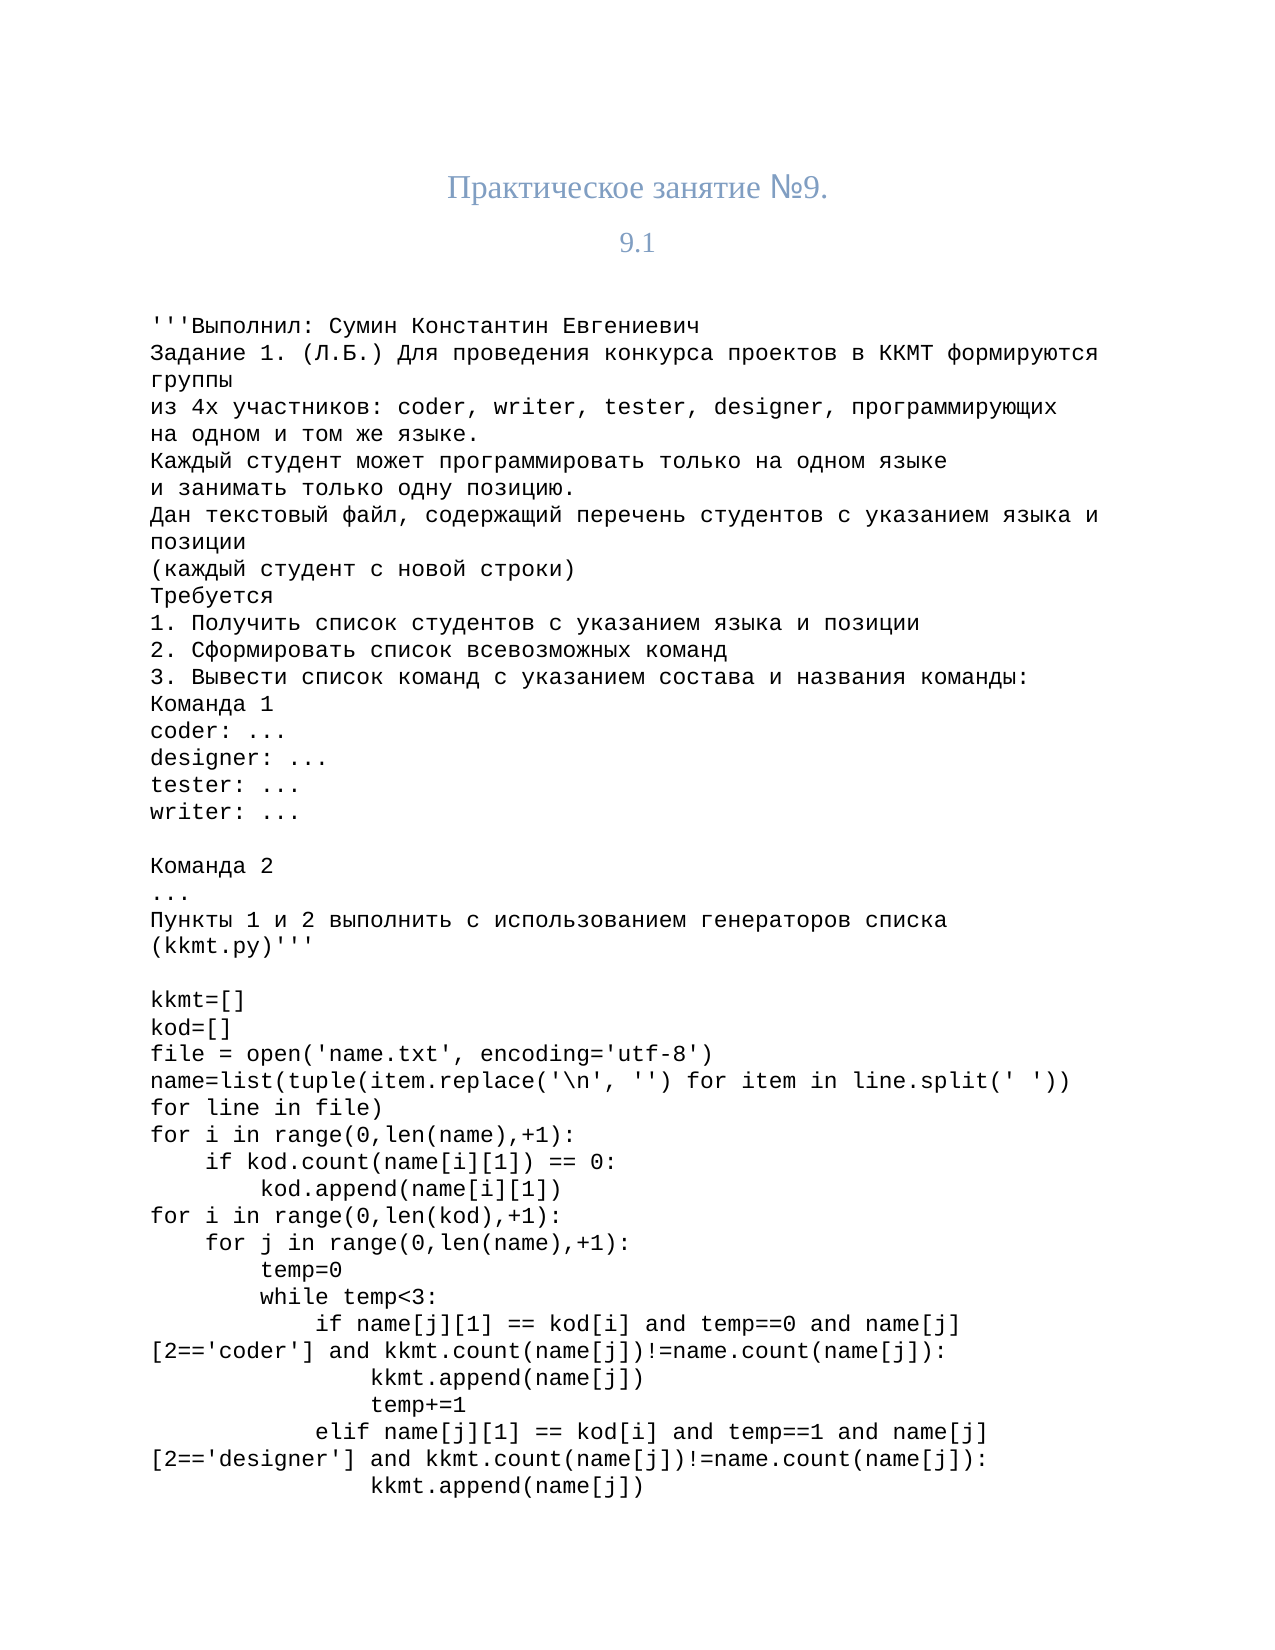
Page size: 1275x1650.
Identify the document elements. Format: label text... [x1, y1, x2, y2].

text if kod.count(name[i][1]) == 0: [150, 1148, 1125, 1175]
text Пункты 1 и 2 выполнить с использованием генераторов списка (kkmt.py)''' [150, 905, 1125, 959]
text Требуется [150, 582, 1125, 609]
text 1. Получить список студентов с указанием языка и позиции [150, 609, 1125, 636]
text for i in range(0,len(kod),+1): [150, 1202, 1125, 1229]
text kod=[] [150, 1013, 1125, 1040]
text if name[j][1] == kod[i] and temp==0 and name[j][2=='coder'] and kkmt.count(name[j])!=name.count(name[j]): [150, 1310, 1125, 1364]
text ... [150, 878, 1125, 905]
text Команда 2 [150, 851, 1125, 878]
text kkmt.append(name[j]) [150, 1364, 1125, 1391]
text Каждый студент может программировать только на одном языке [150, 447, 1125, 474]
text 9.1 [150, 231, 1125, 258]
text Команда 1 [150, 689, 1125, 717]
text kod.append(name[i][1]) [150, 1175, 1125, 1202]
text и занимать только одну позицию. [150, 474, 1125, 501]
text tester: ... [150, 771, 1125, 797]
text '''Выполнил: Сумин Константин Евгениевич [150, 312, 1125, 339]
text for j in range(0,len(name),+1): [150, 1229, 1125, 1256]
text kkmt.append(name[j]) [150, 1472, 1125, 1499]
text kkmt=[] [150, 986, 1125, 1013]
text temp+=1 [150, 1391, 1125, 1418]
text designer: ... [150, 743, 1125, 771]
text из 4х участников: coder, writer, tester, designer, программирующих [150, 393, 1125, 420]
text for i in range(0,len(name),+1): [150, 1121, 1125, 1148]
text file = open('name.txt', encoding='utf-8') [150, 1040, 1125, 1067]
text Практическое занятие №9. [150, 177, 1125, 204]
text writer: ... [150, 797, 1125, 824]
text name=list(tuple(item.replace('\n', '') for item in line.split(' ')) for line in file) [150, 1067, 1125, 1121]
text 3. Вывести список команд с указанием состава и названия команды: [150, 663, 1125, 689]
text Дан текстовый файл, содержащий перечень студентов с указанием языка и позиции [150, 501, 1125, 555]
text Задание 1. (Л.Б.) Для проведения конкурса проектов в ККМТ формируются группы [150, 339, 1125, 393]
text temp=0 [150, 1256, 1125, 1283]
text на одном и том же языке. [150, 420, 1125, 447]
text coder: ... [150, 717, 1125, 743]
text elif name[j][1] == kod[i] and temp==1 and name[j][2=='designer'] and kkmt.count(name[j])!=name.count(name[j]): [150, 1418, 1125, 1472]
text while temp<3: [150, 1283, 1125, 1310]
text 2. Сформировать список всевозможных команд [150, 636, 1125, 663]
text (каждый студент с новой строки) [150, 555, 1125, 582]
